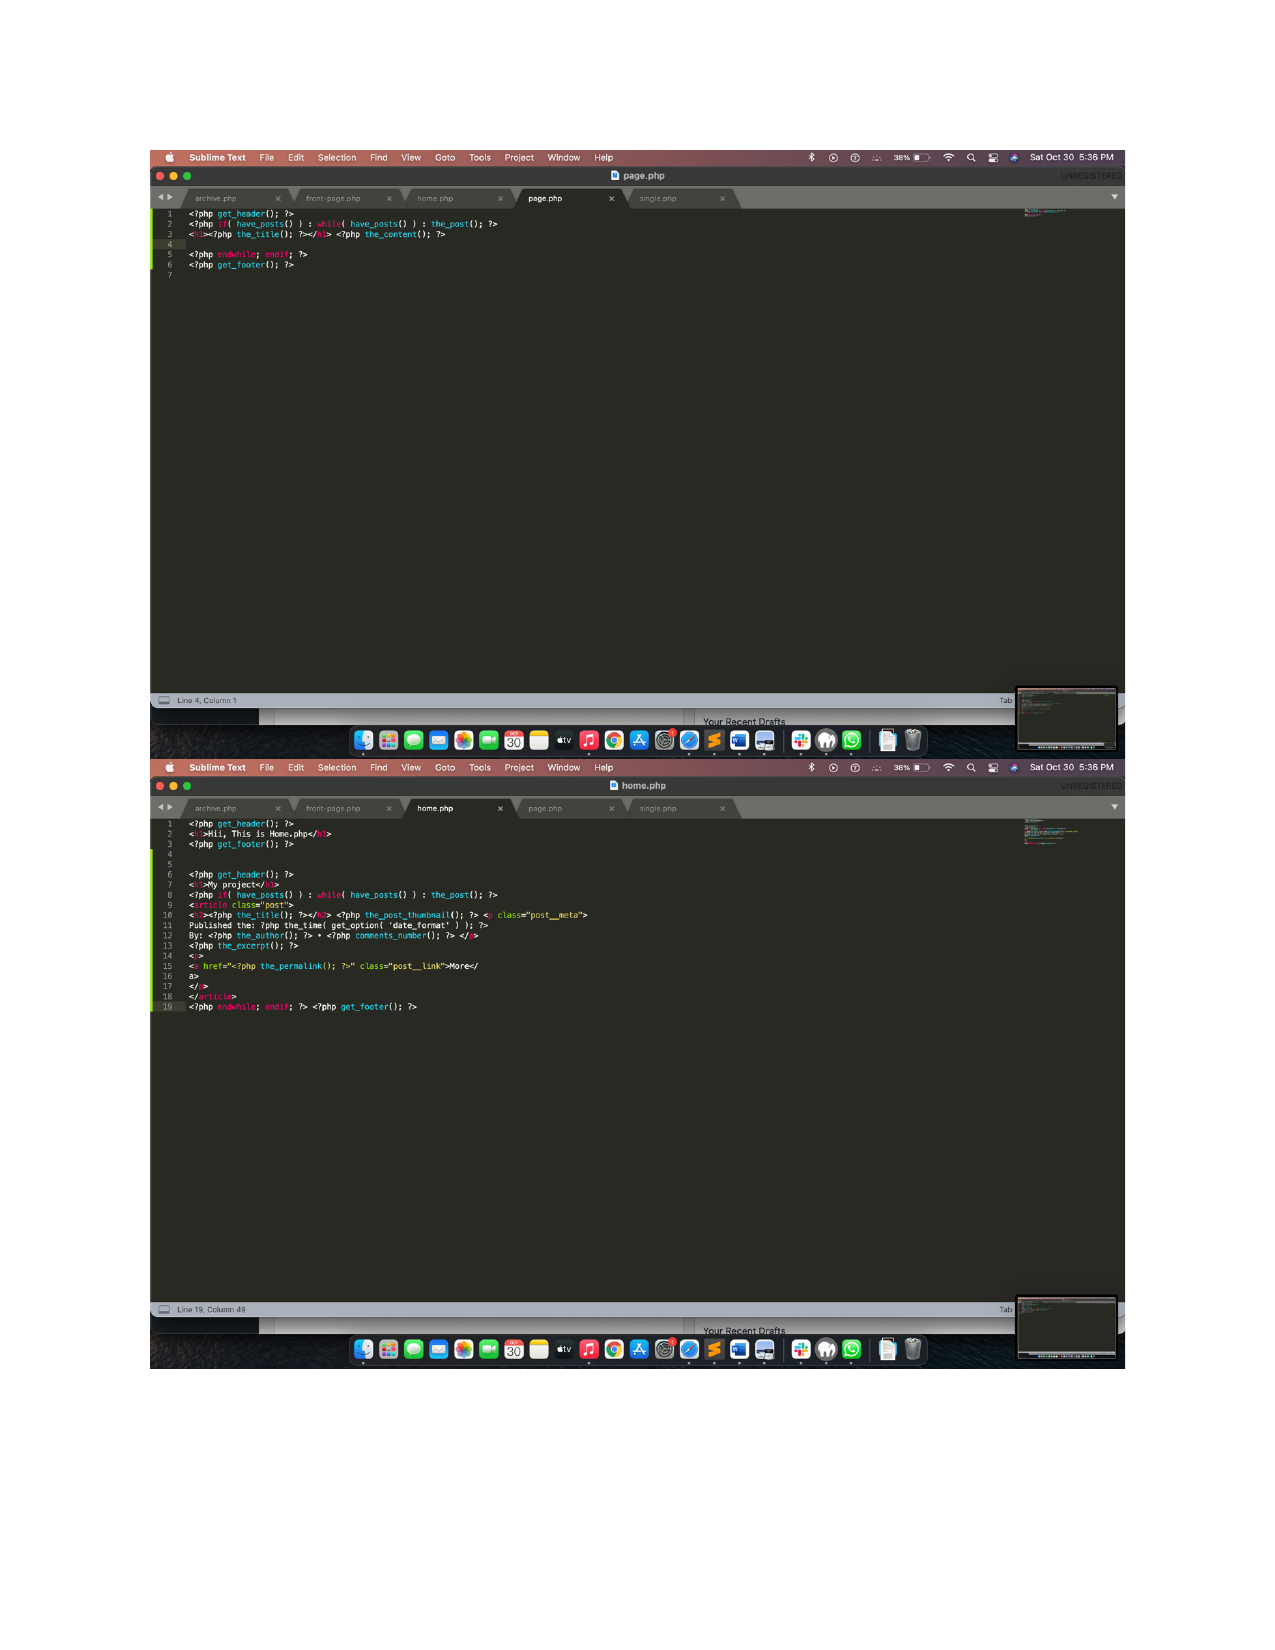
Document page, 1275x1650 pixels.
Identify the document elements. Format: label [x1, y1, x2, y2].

picture [150, 150, 1125, 1369]
